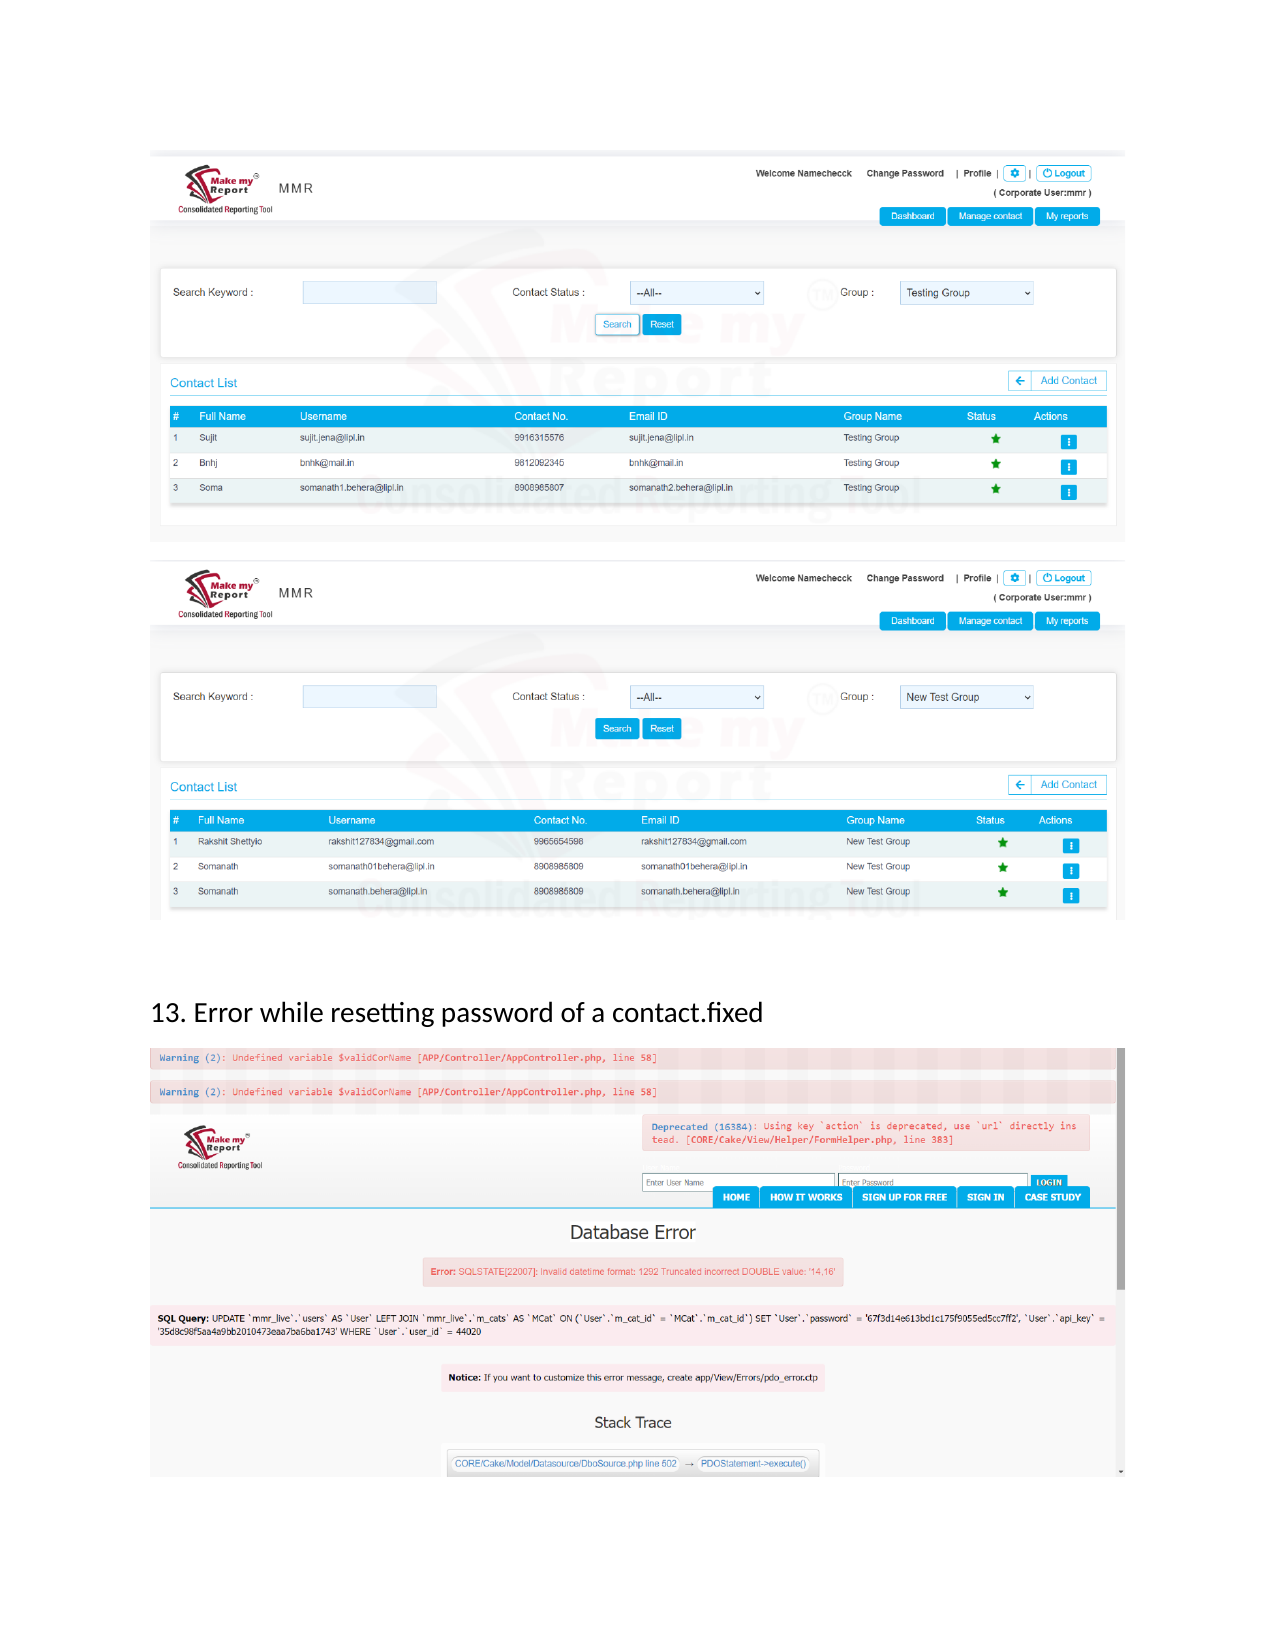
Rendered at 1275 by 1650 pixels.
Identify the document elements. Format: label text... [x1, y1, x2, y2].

picture [150, 560, 1125, 920]
picture [150, 150, 1125, 542]
text 13. Error while resetting password of a contact.fixed [150, 994, 1125, 1029]
picture [150, 1048, 1125, 1477]
